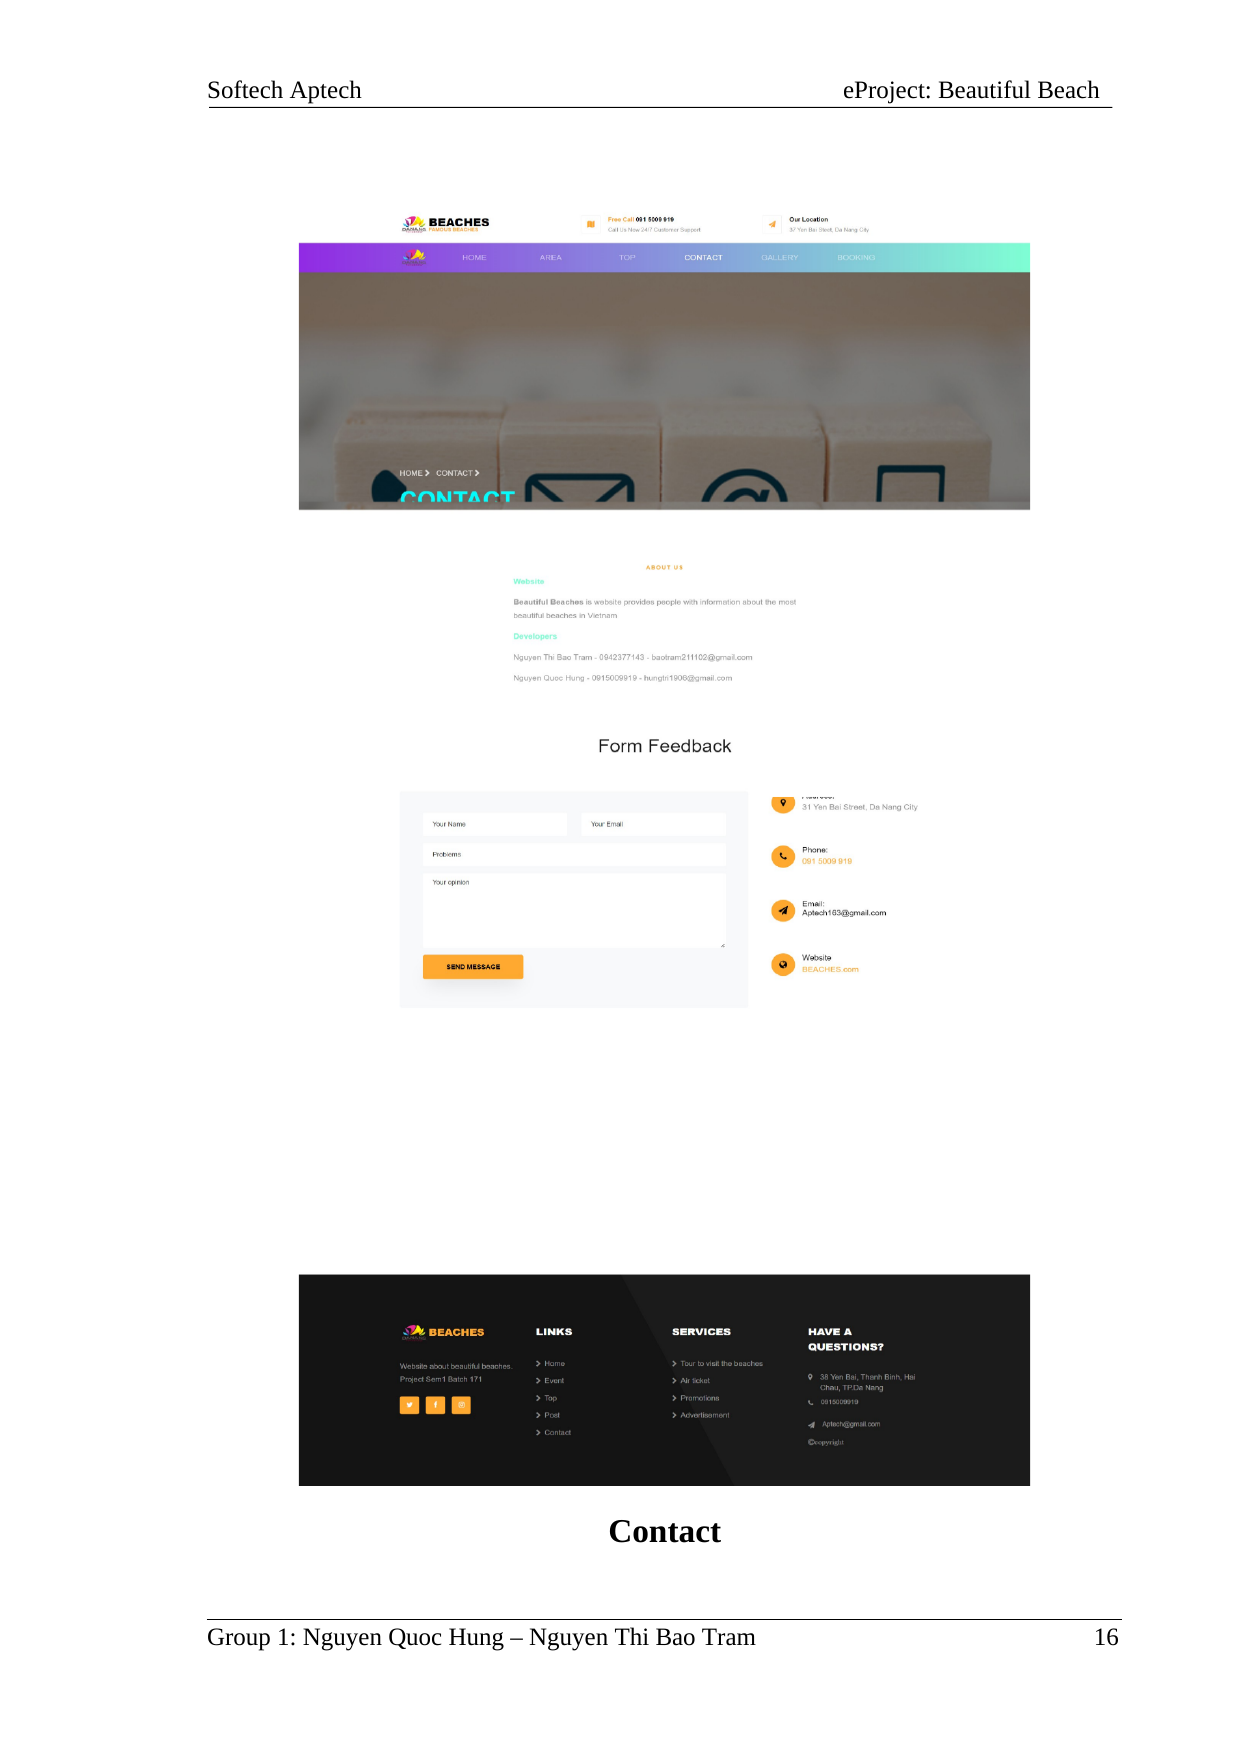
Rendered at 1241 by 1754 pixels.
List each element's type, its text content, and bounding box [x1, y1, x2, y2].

picture [298, 206, 1031, 1486]
text Contact [207, 1511, 1122, 1549]
